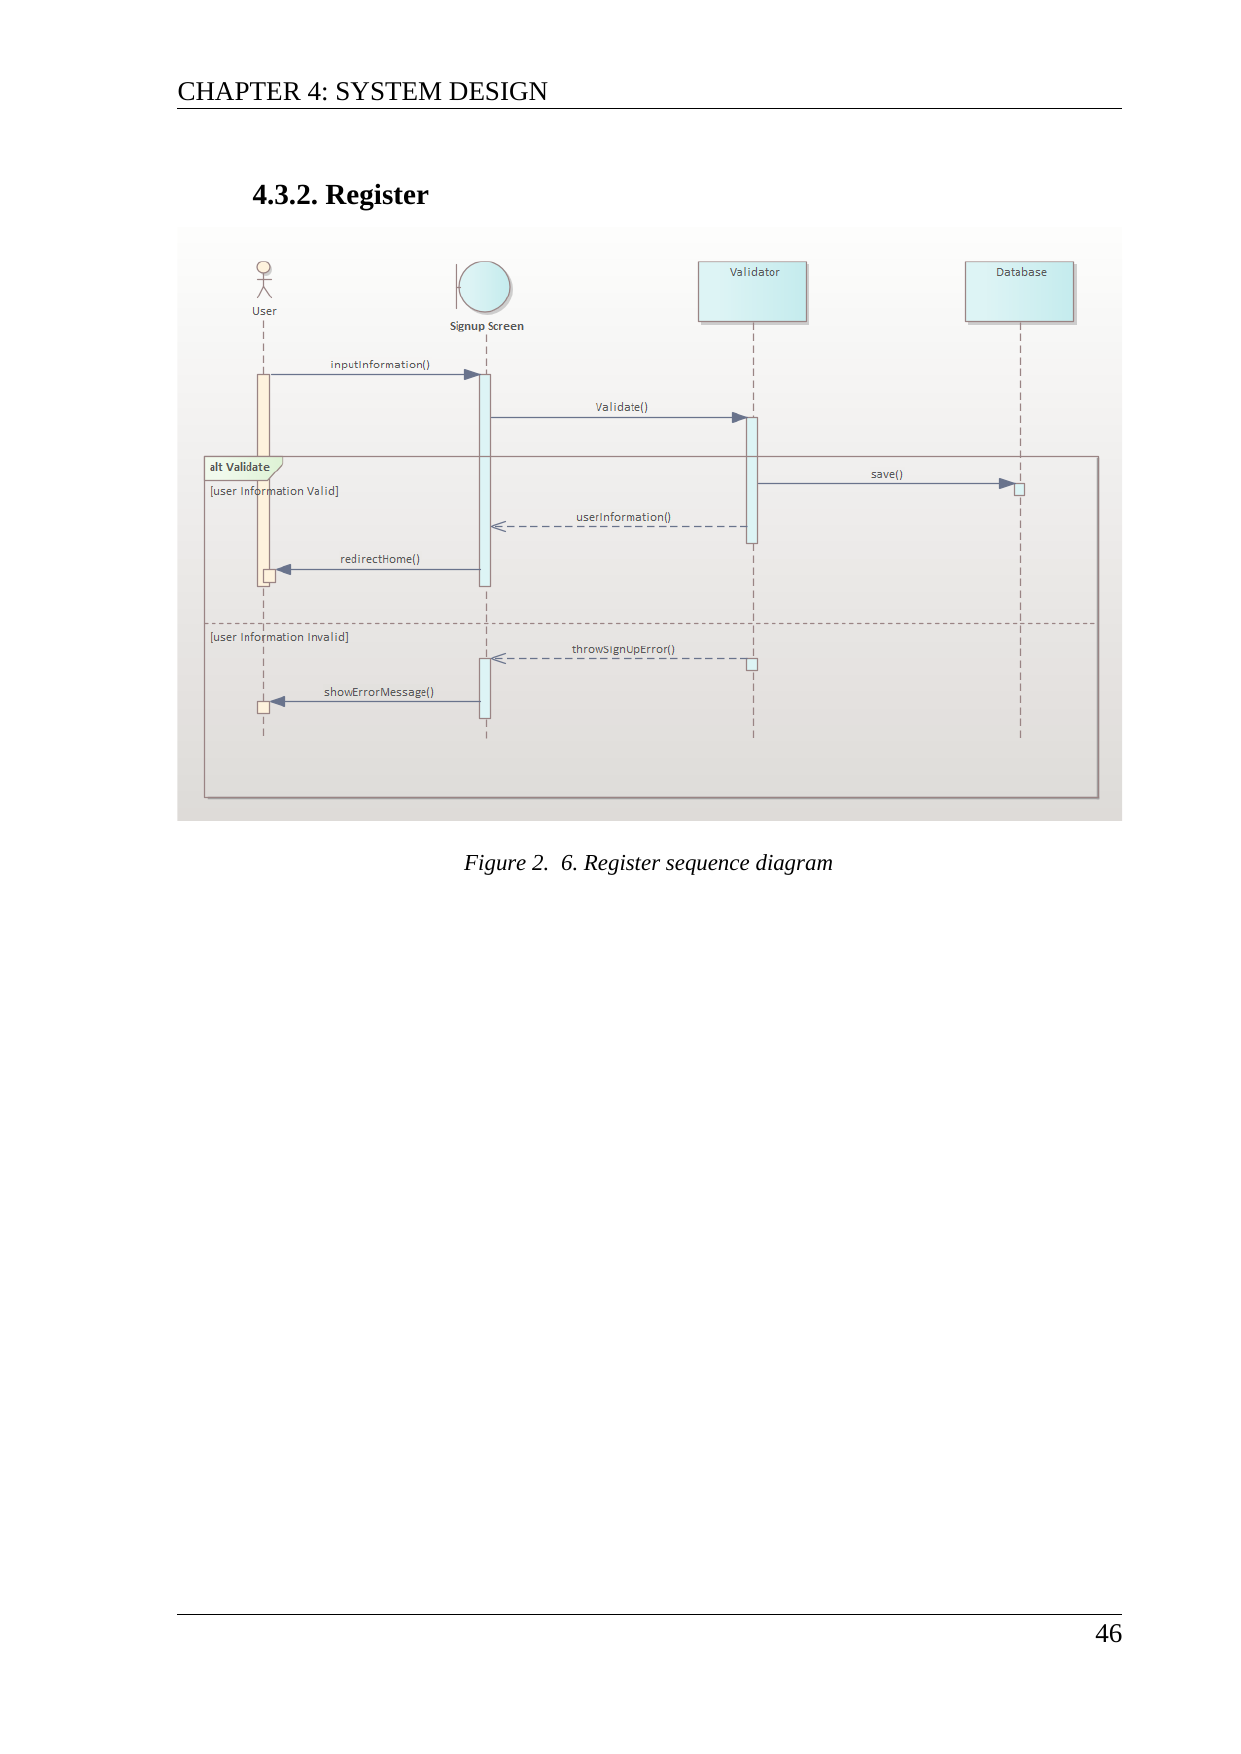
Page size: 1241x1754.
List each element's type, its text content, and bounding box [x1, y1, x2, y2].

picture [177, 227, 1123, 821]
subtitle 4.3.2. Register [177, 177, 1122, 211]
